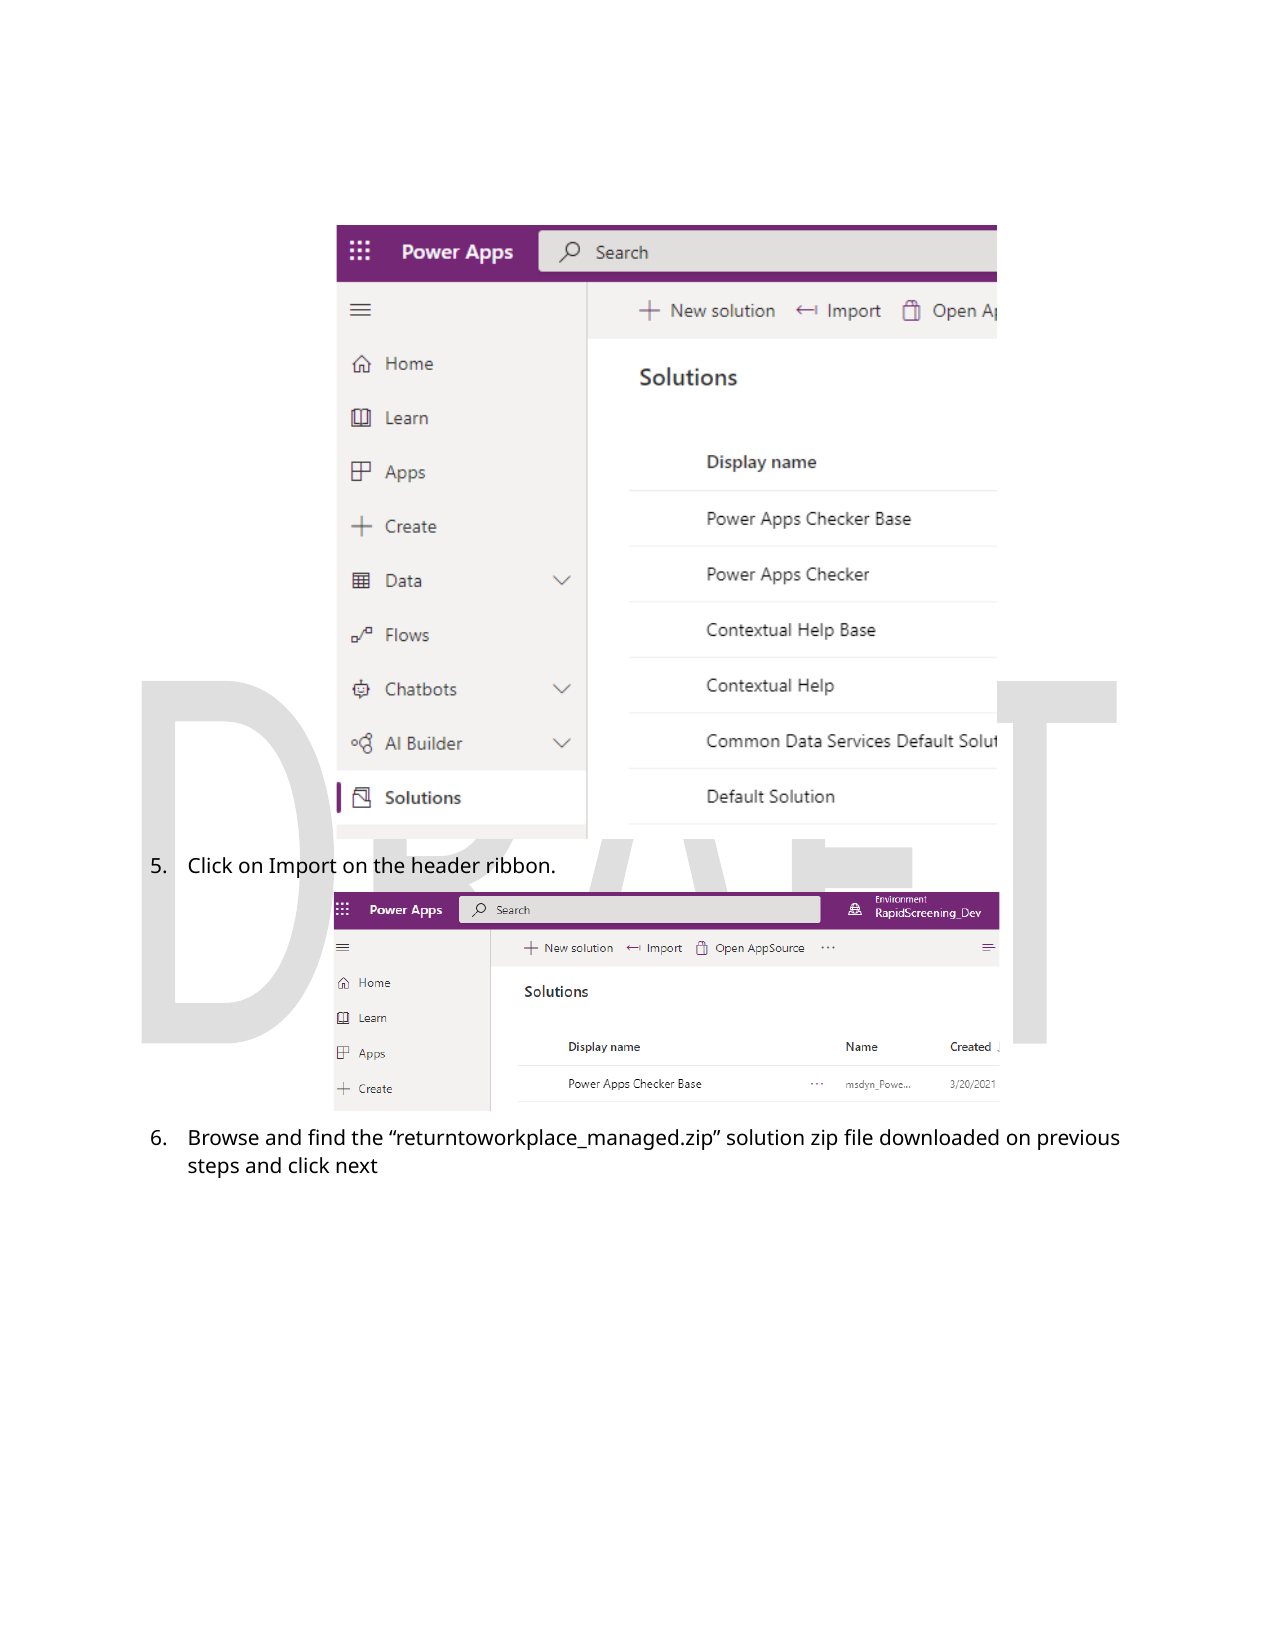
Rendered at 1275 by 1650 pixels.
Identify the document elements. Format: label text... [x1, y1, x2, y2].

picture [333, 892, 1000, 1111]
list Browse and find the “returntoworkplace_managed.zip” solution zip file downloaded on previous steps and click next [150, 1123, 1146, 1180]
list Click on Import on the header ribbon. [150, 851, 1146, 880]
picture [336, 225, 997, 839]
